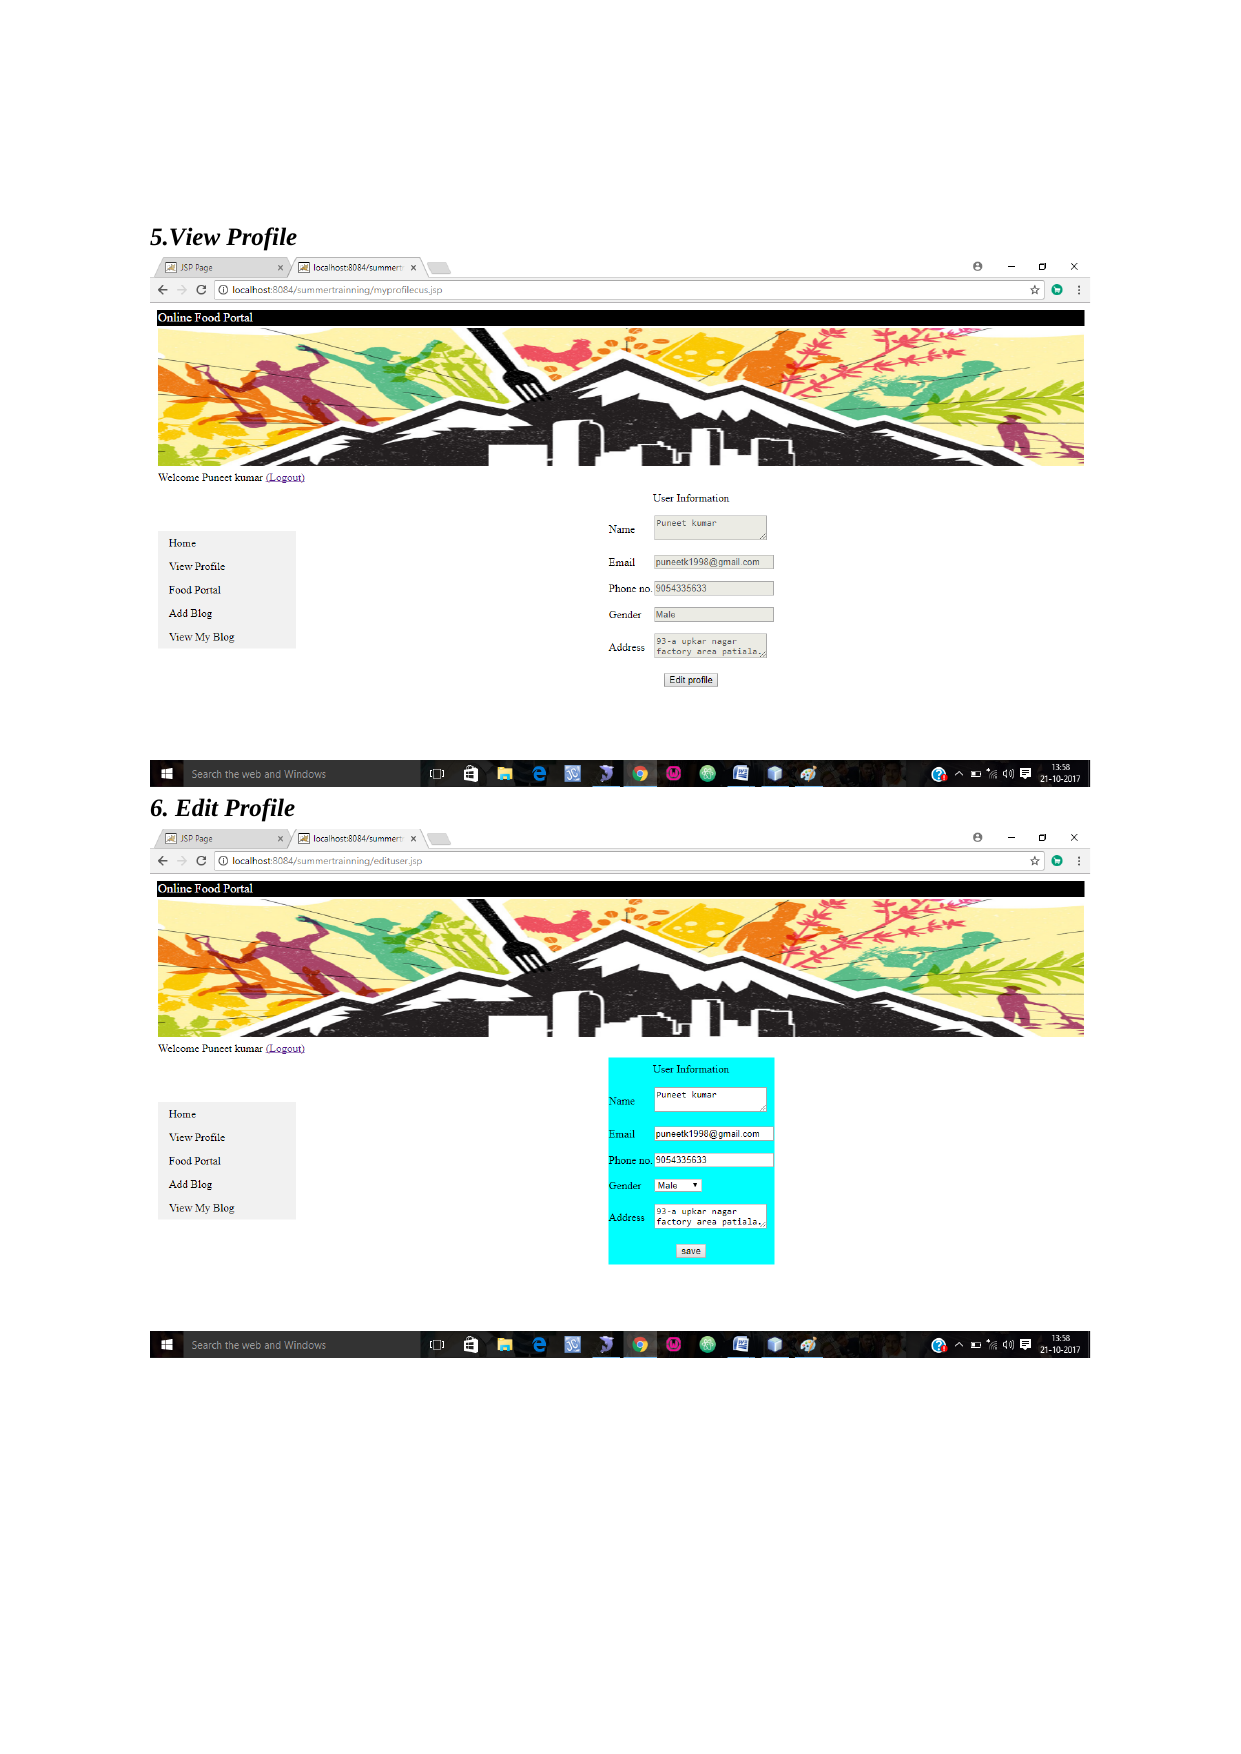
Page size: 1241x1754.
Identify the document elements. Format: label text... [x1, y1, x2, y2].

text 5.View Profile [150, 222, 1090, 251]
text 6. Edit Profile [150, 793, 1090, 822]
picture [150, 257, 1091, 787]
picture [150, 829, 1091, 1358]
